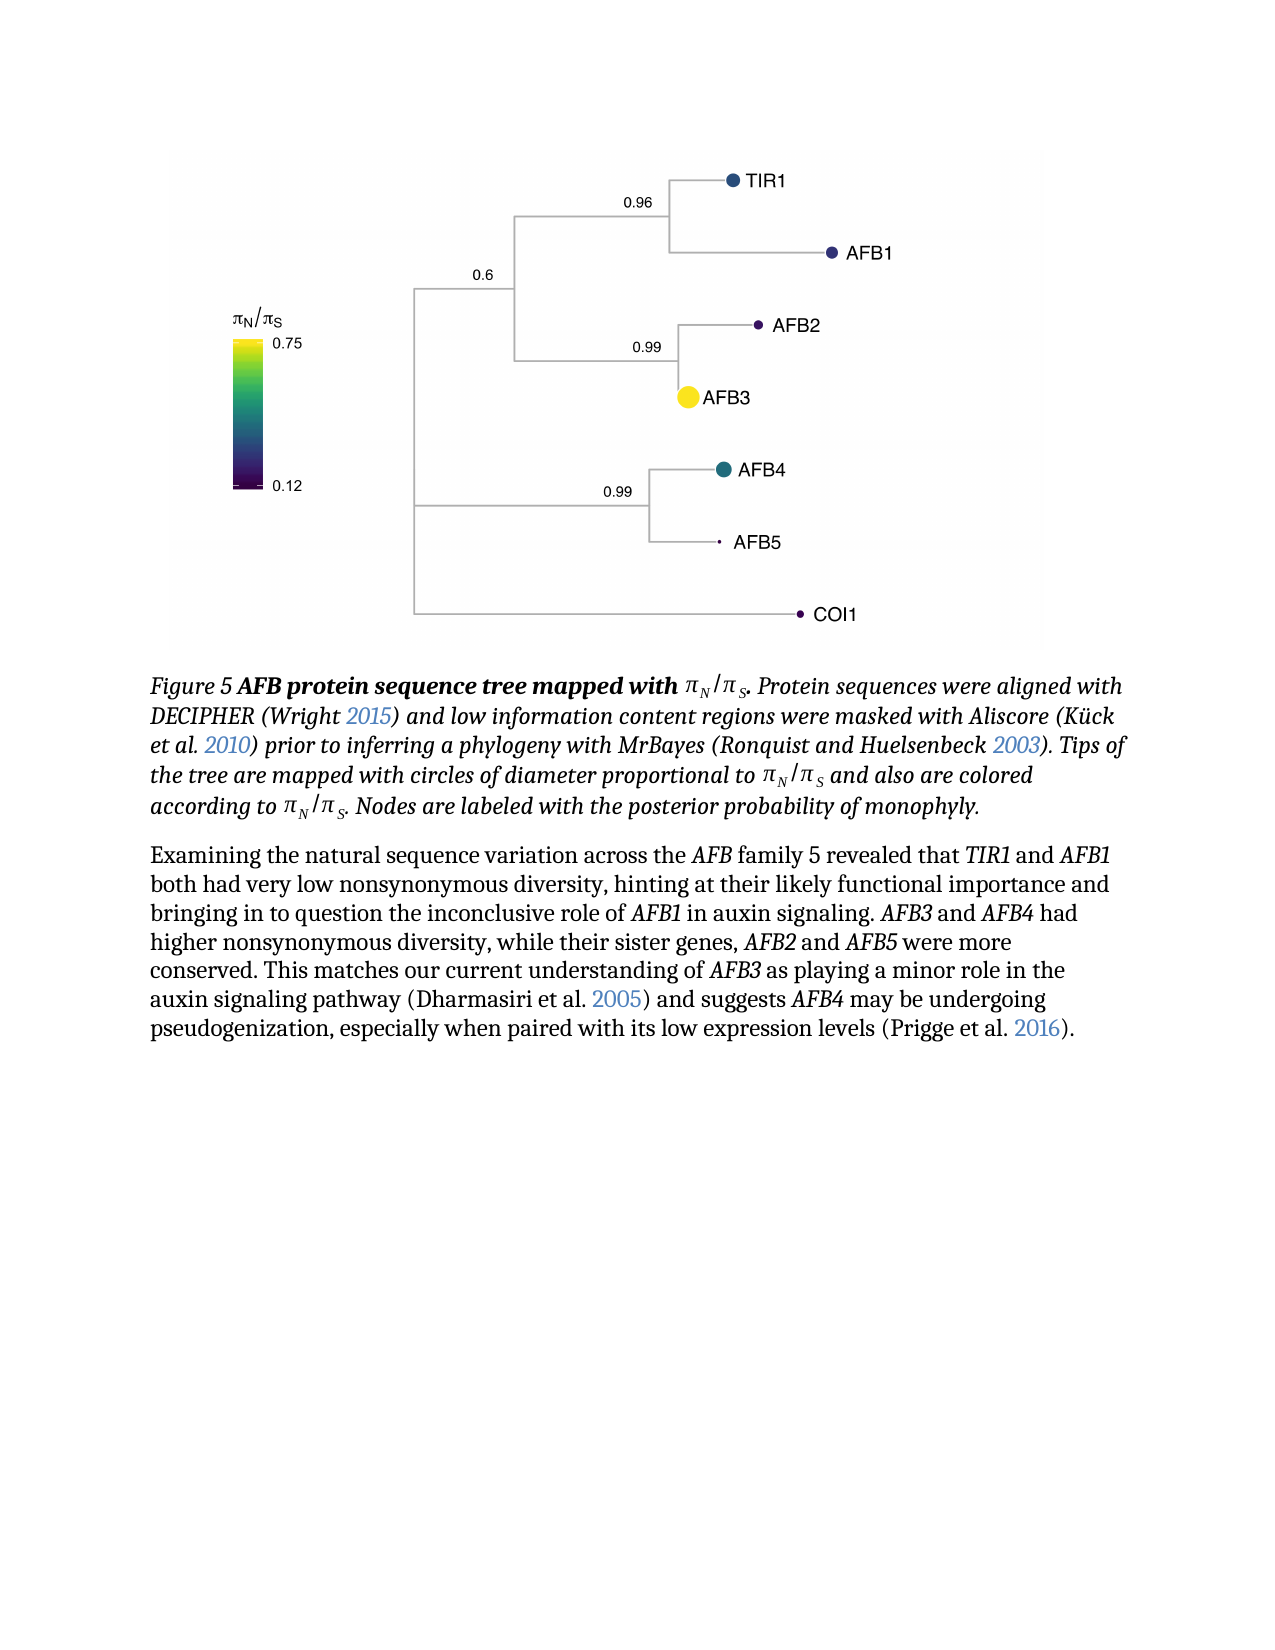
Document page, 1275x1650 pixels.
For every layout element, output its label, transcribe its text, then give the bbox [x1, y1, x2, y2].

picture [168, 150, 1044, 650]
text Examining the natural sequence variation across the AFB family 5 revealed that TIR1 and AFB1 both had very low nonsynonymous diversity, hinting at their likely functional importance and bringing in to question the inconclusive role of AFB1 in auxin signaling. AFB3 and AFB4 had higher nonsynonymous diversity, while their sister genes, AFB2 and AFB5 were more conserved. This matches our current understanding of AFB3 as playing a minor role in the auxin signaling pathway (Dharmasiri et al. 2005) and suggests AFB4 may be undergoing pseudogenization, especially when paired with its low expression levels (Prigge et al. 2016). [150, 841, 1125, 1042]
text Figure 5 AFB protein sequence tree mapped with . Protein sequences were aligned with DECIPHER (Wright 2015) and low information content regions were masked with Aliscore (Kück et al. 2010) prior to inferring a phylogeny with MrBayes (Ronquist and Huelsenbeck 2003). Tips of the tree are mapped with circles of diameter proportional to and also are colored according to . Nodes are labeled with the posterior probability of monophyly. [150, 671, 1125, 822]
